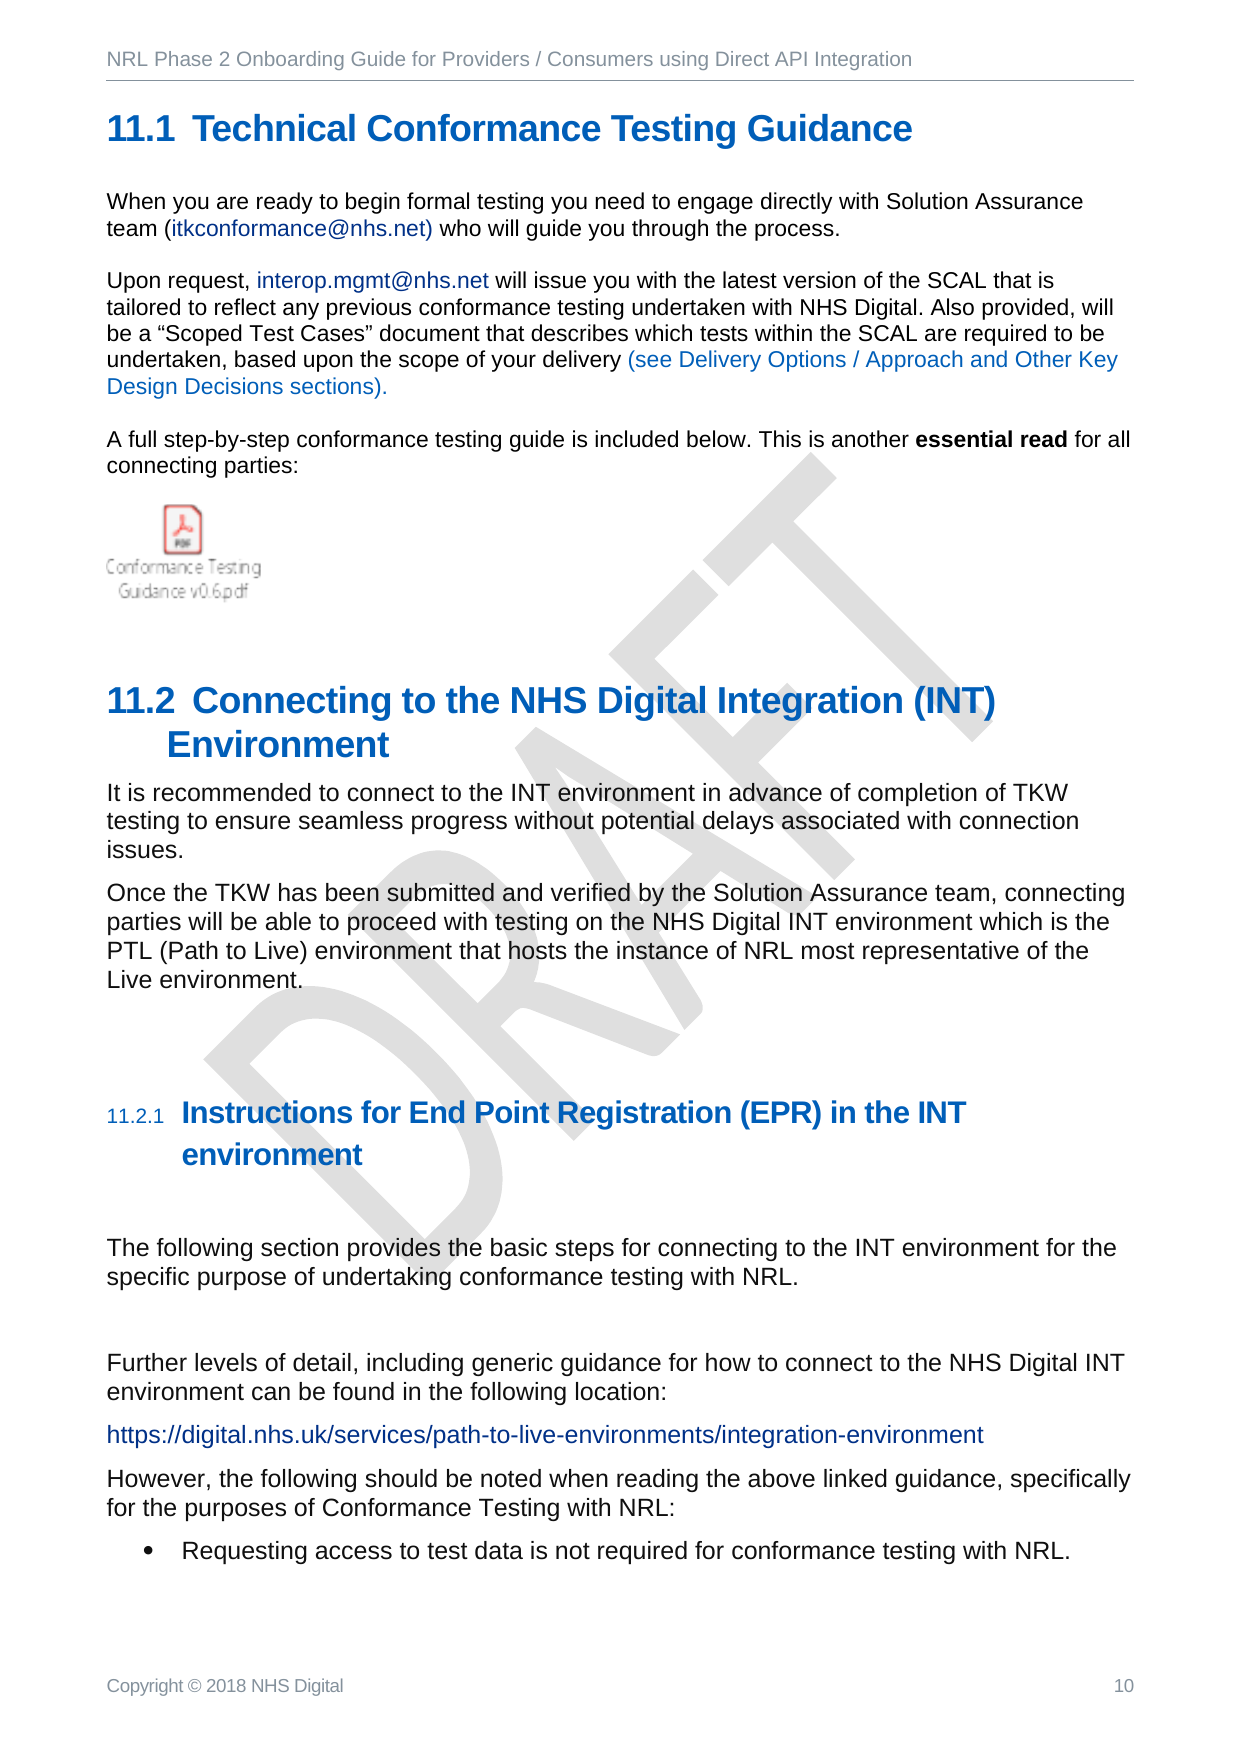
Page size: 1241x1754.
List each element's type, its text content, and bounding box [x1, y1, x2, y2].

subtitle Instructions for End Point Registration (EPR) in the INT environment [106, 1094, 1134, 1172]
text However, the following should be noted when reading the above linked guidance, specifically for the purposes of Conformance Testing with NRL: [106, 1464, 1134, 1521]
text Further levels of detail, including generic guidance for how to connect to the NHS Digital INT environment can be found in the following location: [106, 1348, 1134, 1406]
text A full step-by-step conformance testing guide is included below. This is another essential read for all connecting parties: [106, 426, 1134, 478]
text When you are ready to begin formal testing you need to engage directly with Solution Assurance team (itkconformance@nhs.net) who will guide you through the process. [106, 188, 1134, 241]
list Requesting access to test data is not required for conformance testing with NRL. [144, 1536, 1134, 1565]
text The following section provides the basic steps for connecting to the INT environment for the specific purpose of undertaking conformance testing with NRL. [106, 1233, 1134, 1290]
text Once the TKW has been submitted and verified by the Solution Assurance team, connecting parties will be able to proceed with testing on the NHS Digital INT environment which is the PTL (Path to Live) environment that hosts the instance of NRL most representative of the Live environment. [106, 878, 1134, 993]
text Upon request, interop.mgmt@nhs.net will issue you with the latest version of the SCAL that is tailored to reflect any previous conformance testing undertaken with NHS Digital. Also provided, will be a “Scoped Test Cases” document that describes which tests within the SCAL are required to be undertaken, based upon the scope of your delivery (see Delivery Options / Approach and Other Key Design Decisions sections). [106, 267, 1134, 399]
subtitle Technical Conformance Testing Guidance [106, 106, 1134, 149]
subtitle Connecting to the NHS Digital Integration (INT) Environment [106, 679, 1134, 765]
text https://digital.nhs.uk/services/path-to-live-environments/integration-environment [106, 1420, 1134, 1449]
text It is recommended to connect to the INT environment in advance of completion of TKW testing to ensure seamless progress without potential delays associated with connection issues. [106, 777, 1134, 864]
